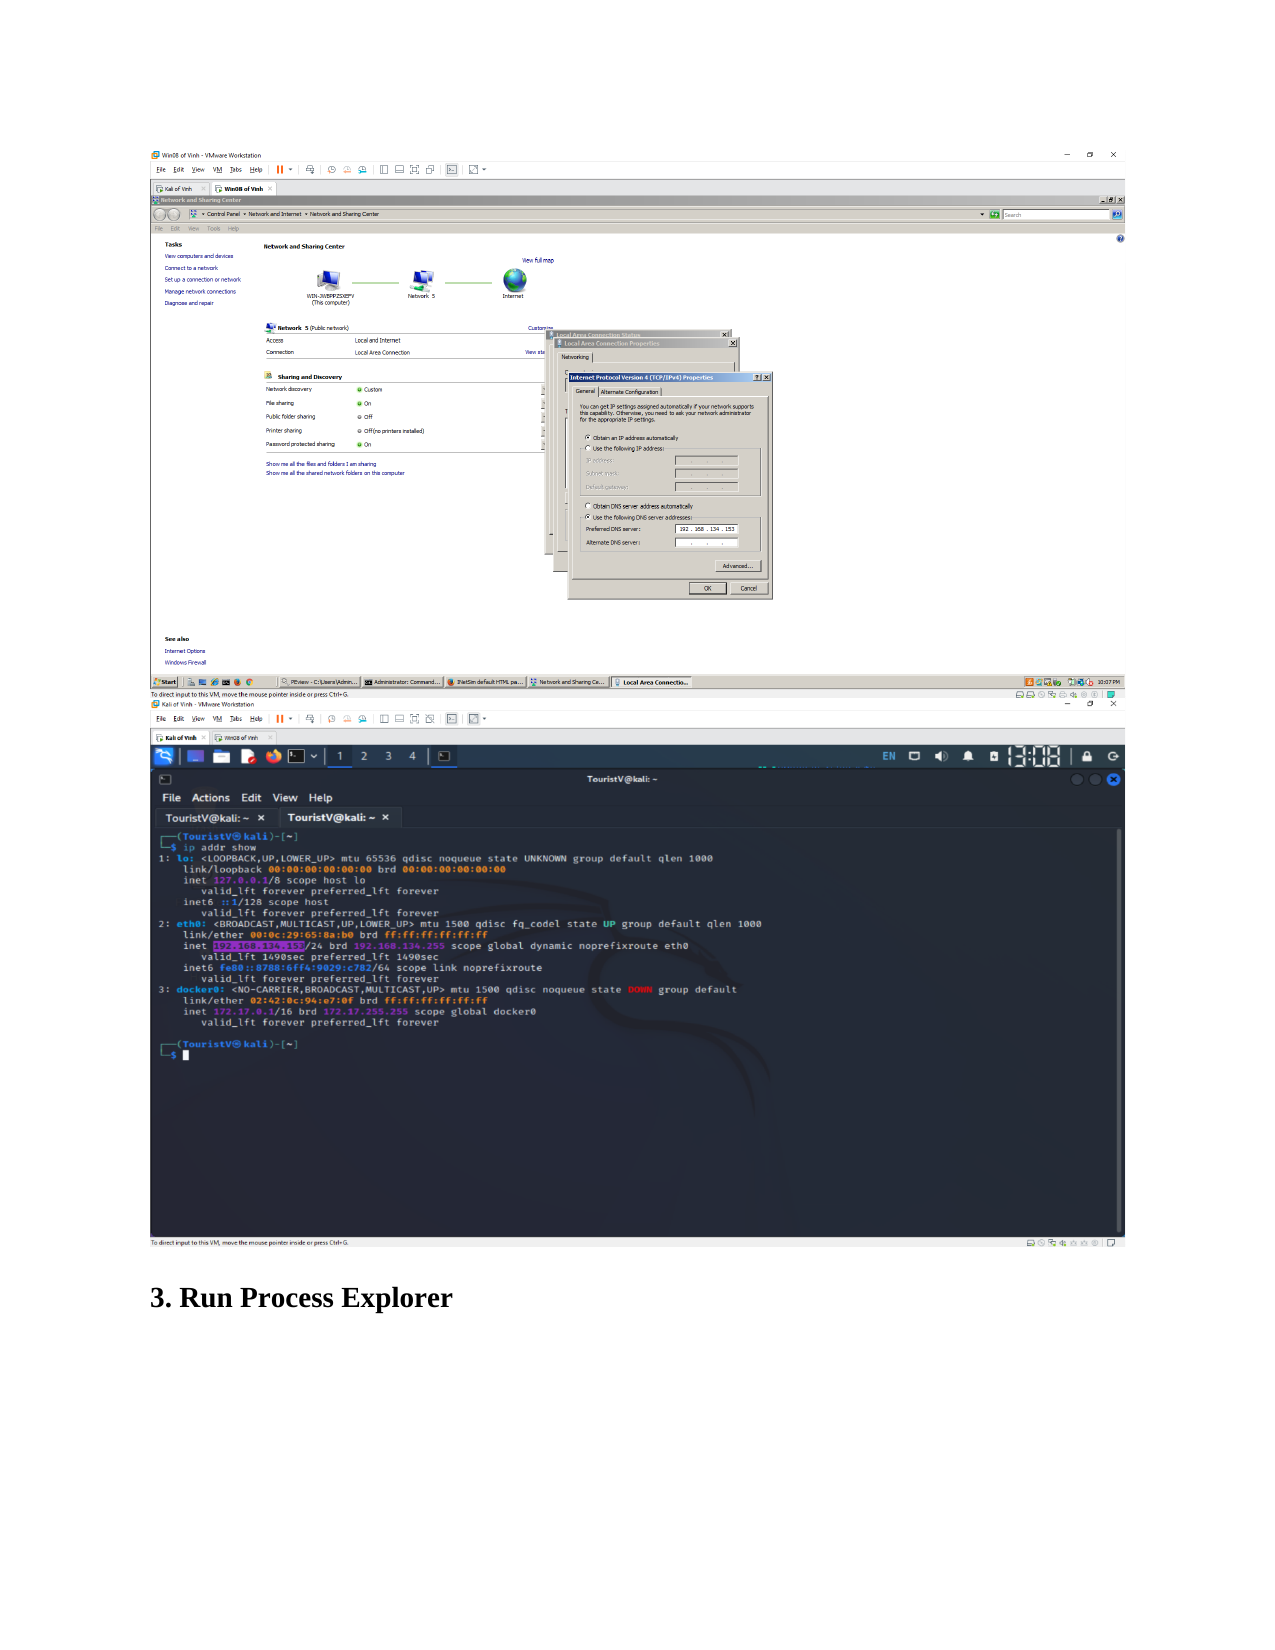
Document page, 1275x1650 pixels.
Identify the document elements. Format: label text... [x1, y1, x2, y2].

picture [150, 150, 1125, 1247]
text 3. Run Process Explorer [150, 1280, 1125, 1314]
